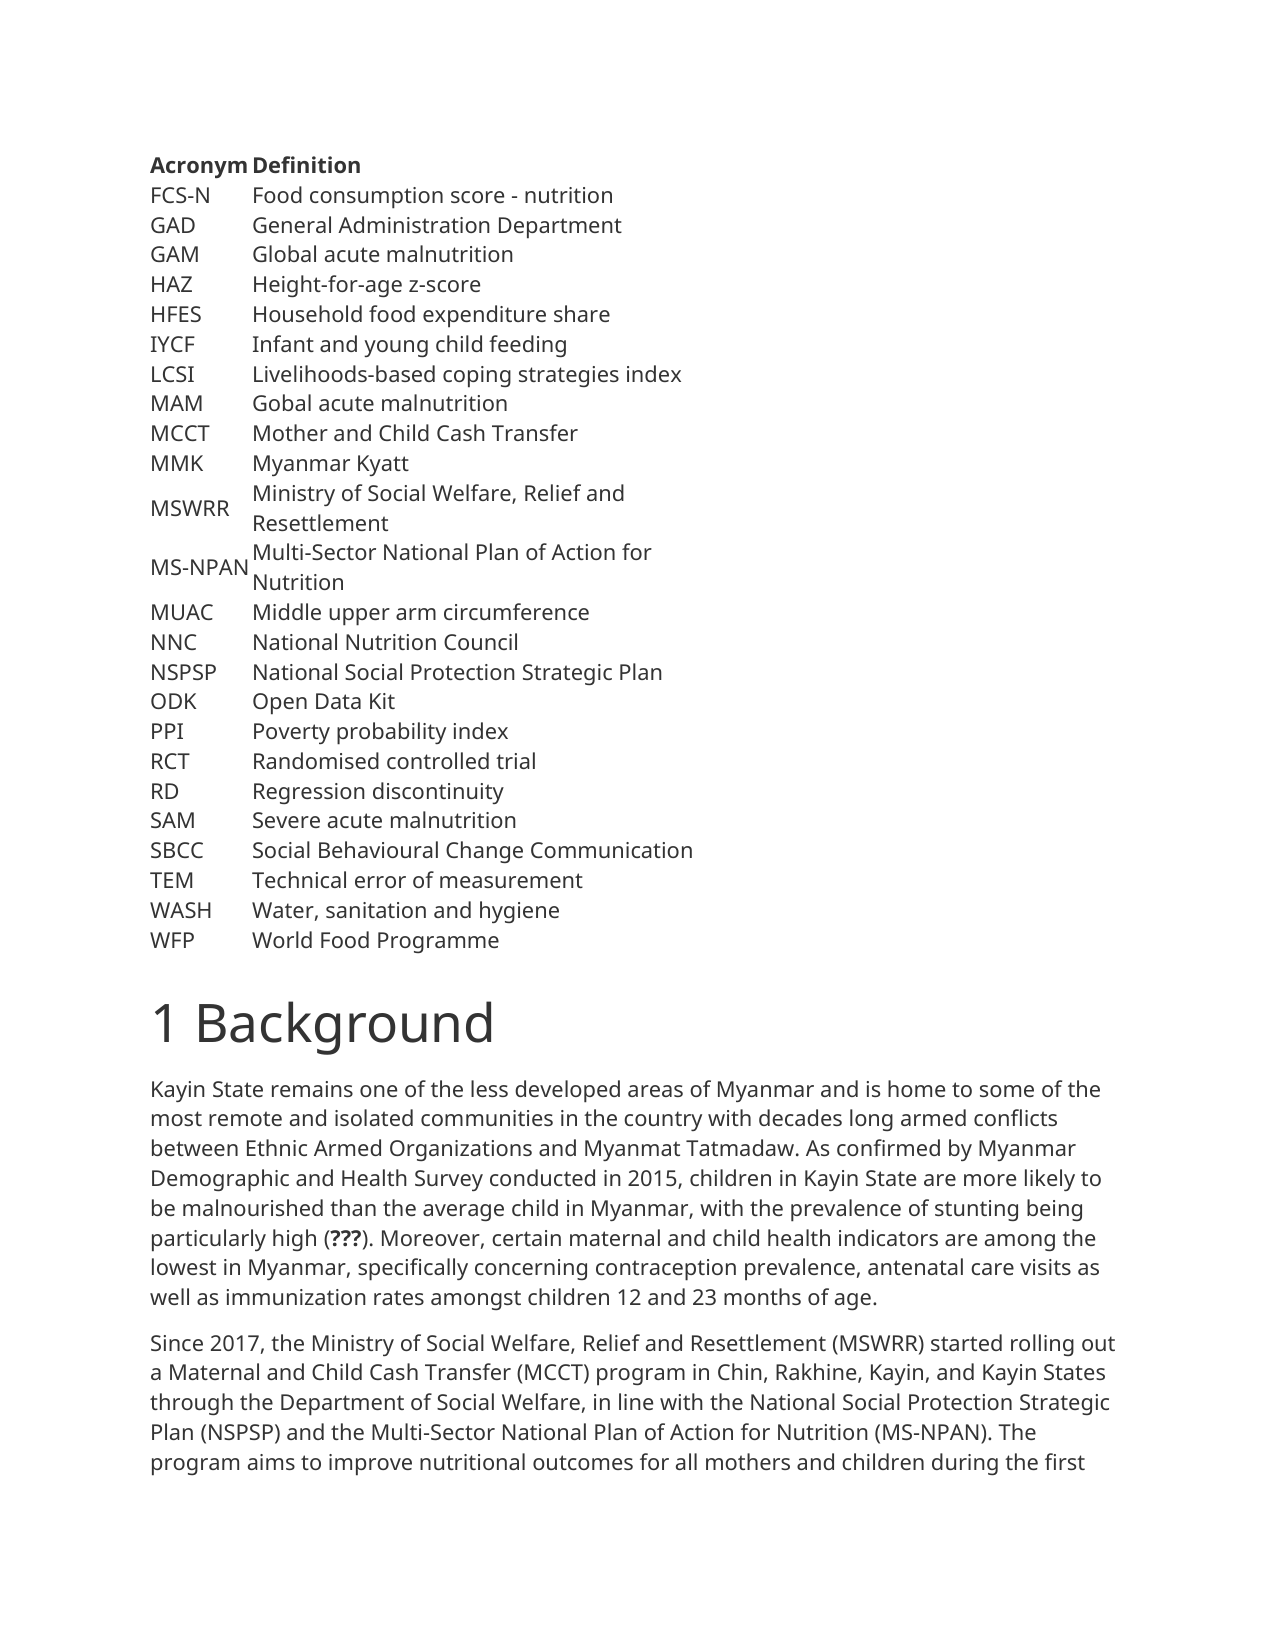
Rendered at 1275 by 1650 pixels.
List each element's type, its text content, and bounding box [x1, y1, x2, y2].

table_cell Mother and Child Cash Transfer [252, 418, 745, 448]
table_cell Global acute malnutrition [252, 239, 745, 269]
table_cell NSPSP [150, 656, 252, 686]
table_cell Social Behavioural Change Communication [252, 835, 745, 865]
table_cell GAD [150, 210, 252, 239]
table_cell SBCC [150, 835, 252, 865]
table_cell Severe acute malnutrition [252, 805, 745, 835]
table_cell FCS-N [150, 180, 252, 209]
table_cell MUAC [150, 597, 252, 627]
table_cell National Nutrition Council [252, 627, 745, 656]
subtitle 1 Background [150, 986, 1125, 1058]
table_cell RD [150, 776, 252, 805]
table_cell MMK [150, 448, 252, 478]
table_cell Technical error of measurement [252, 865, 745, 895]
table_cell Myanmar Kyatt [252, 448, 745, 478]
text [150, 1328, 1125, 1477]
table_cell Livelihoods-based coping strategies index [252, 359, 745, 388]
table_cell HAZ [150, 269, 252, 299]
table_cell Ministry of Social Welfare, Relief and Resettlement [252, 478, 745, 537]
table_cell Randomised controlled trial [252, 746, 745, 776]
table_cell HFES [150, 299, 252, 329]
table_cell MSWRR [150, 478, 252, 537]
table_cell MAM [150, 388, 252, 418]
table_cell WFP [150, 925, 252, 954]
table_header Definition [252, 150, 745, 180]
table_cell Middle upper arm circumference [252, 597, 745, 627]
table_cell Open Data Kit [252, 686, 745, 716]
table_cell National Social Protection Strategic Plan [252, 656, 745, 686]
table_cell MCCT [150, 418, 252, 448]
table_cell SAM [150, 805, 252, 835]
table_cell RCT [150, 746, 252, 776]
table_cell ODK [150, 686, 252, 716]
table_cell MS-NPAN [150, 537, 252, 597]
table_cell WASH [150, 895, 252, 924]
table_cell Poverty probability index [252, 716, 745, 746]
table_cell Food consumption score - nutrition [252, 180, 745, 209]
table_cell Gobal acute malnutrition [252, 388, 745, 418]
table_cell Household food expenditure share [252, 299, 745, 329]
table_cell TEM [150, 865, 252, 895]
table_cell PPI [150, 716, 252, 746]
table_cell Regression discontinuity [252, 776, 745, 805]
table_cell NNC [150, 627, 252, 656]
table_cell Multi-Sector National Plan of Action for Nutrition [252, 537, 745, 597]
table_header Acronym [150, 150, 252, 180]
text Kayin State remains one of the less developed areas of Myanmar and is home to some of the most remote and isolated communities in the country with decades long armed conflicts between Ethnic Armed Organizations and Myanmat Tatmadaw. As confirmed by Myanmar Demographic and Health Survey conducted in 2015, children in Kayin State are more likely to be malnourished than the average child in Myanmar, with the prevalence of stunting being particularly high (???). Moreover, certain maternal and child health indicators are among the lowest in Myanmar, specifically concerning contraception prevalence, antenatal care visits as well as immunization rates amongst children 12 and 23 months of age. [150, 1074, 1125, 1312]
table_cell LCSI [150, 359, 252, 388]
table_cell GAM [150, 239, 252, 269]
table_cell Water, sanitation and hygiene [252, 895, 745, 924]
table_cell Height-for-age z-score [252, 269, 745, 299]
table_cell World Food Programme [252, 925, 745, 954]
table_cell Infant and young child feeding [252, 329, 745, 358]
table_cell IYCF [150, 329, 252, 358]
table_cell General Administration Department [252, 210, 745, 239]
